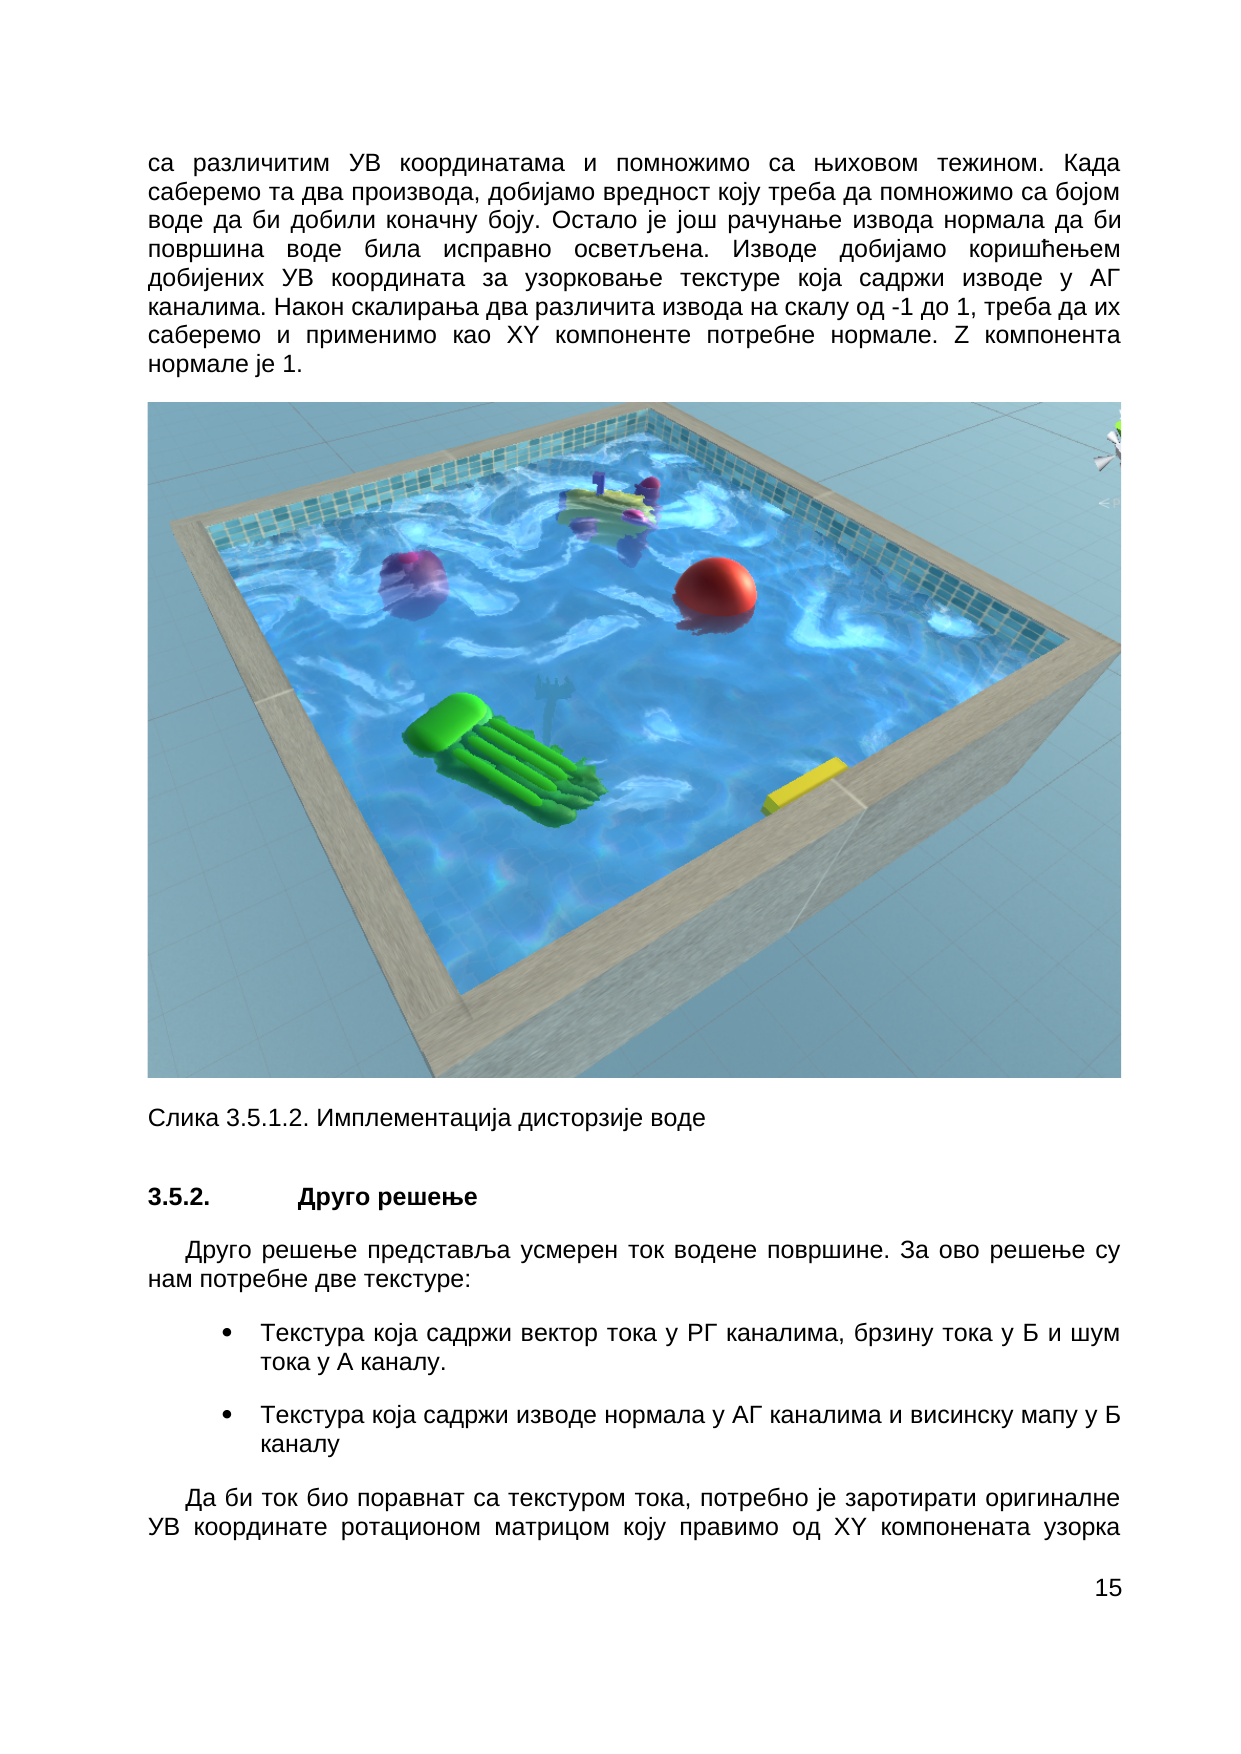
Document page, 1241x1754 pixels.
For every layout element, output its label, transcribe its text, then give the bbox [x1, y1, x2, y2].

text Слика 3.5.1.2. Имплементација дисторзије воде [148, 1103, 1122, 1131]
list Текстура која садржи изводе нормала у АГ каналима и висинску мапу у Б каналу [223, 1400, 1122, 1458]
subtitle Друго решење [148, 1181, 1122, 1210]
text Друго решење представља усмерен ток водене површине. За ово решење су нам потребне две текстуре: [148, 1235, 1122, 1293]
picture [147, 402, 1122, 1078]
list Текстура која садржи вектор тока у РГ каналима, брзину тока у Б и шум тока у А каналу. [223, 1318, 1122, 1375]
